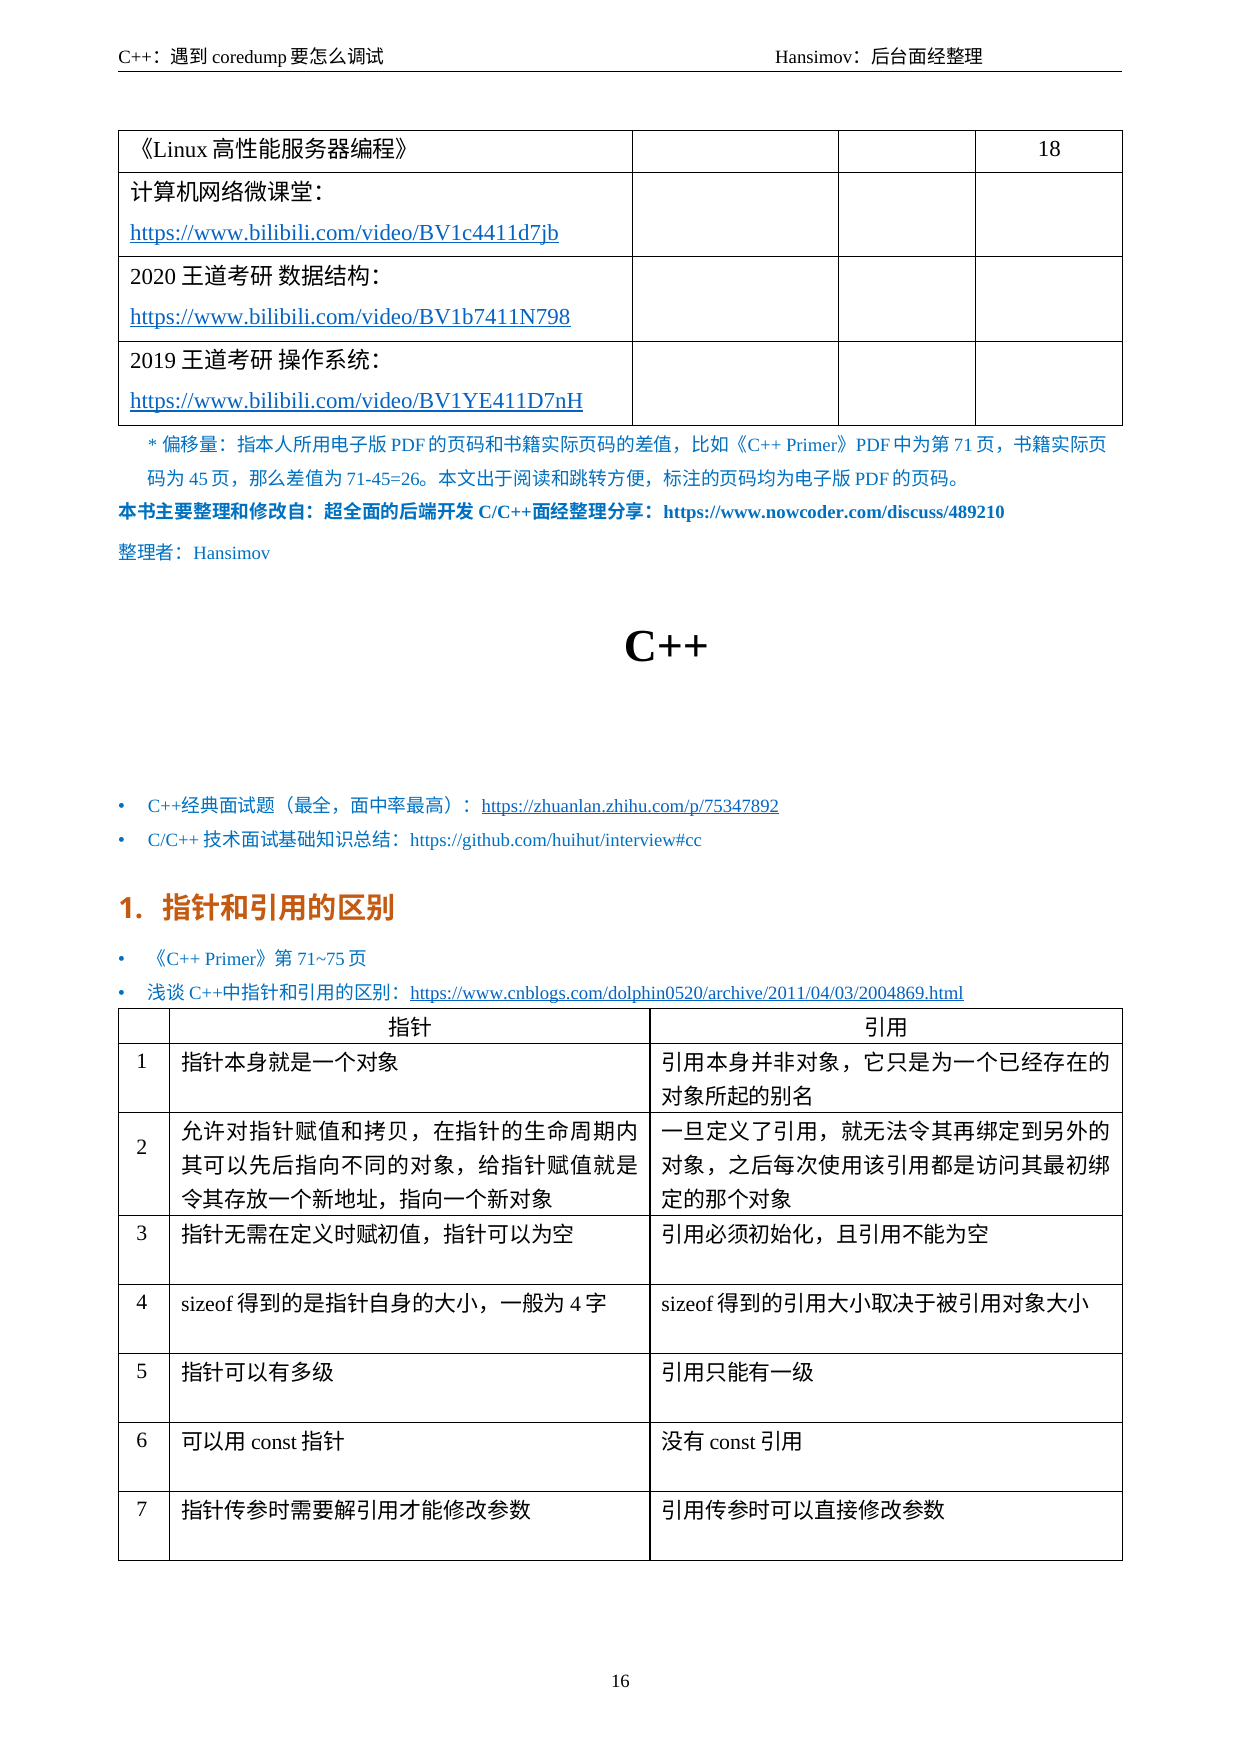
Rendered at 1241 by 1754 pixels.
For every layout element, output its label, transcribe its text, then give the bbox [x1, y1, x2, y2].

subtitle 指针和引用的区别 [118, 872, 1122, 940]
table_cell 指针可以有多级 [170, 1354, 649, 1422]
table_cell [976, 173, 1122, 256]
table_cell [839, 257, 975, 341]
table_cell 可以用const指针 [170, 1423, 649, 1491]
table_cell [633, 342, 838, 425]
table_cell [119, 1423, 169, 1491]
text C/C++ 技术面试基础知识总结：https://github.com/huihut/interview#cc [118, 821, 1122, 855]
table_header 指针 [170, 1009, 649, 1043]
text C++经典面试题（最全，面中率最高）：https://zhuanlan.zhihu.com/p/75347892 [118, 787, 1122, 821]
text 浅谈C++中指针和引用的区别：https://www.cnblogs.com/dolphin0520/archive/2011/04/03/2004869.html [118, 974, 1122, 1008]
table_cell 指针本身就是一个对象 [170, 1044, 649, 1112]
table_cell [839, 173, 975, 256]
table_cell [633, 131, 838, 172]
table_cell 18 [976, 131, 1122, 172]
table_cell [839, 131, 975, 172]
table_cell [839, 342, 975, 425]
table_header 引用 [651, 1009, 1122, 1043]
table_cell [119, 1216, 169, 1284]
table_cell sizeof得到的引用大小取决于被引用对象大小 [651, 1285, 1122, 1353]
table_cell [119, 1492, 169, 1559]
table_cell [119, 1044, 169, 1112]
table_cell 2020 王道考研 数据结构： https://www.bilibili.com/video/BV1b7411N798 [119, 257, 632, 341]
table_cell 引用必须初始化，且引用不能为空 [651, 1216, 1122, 1284]
table_cell [119, 1113, 169, 1215]
table_cell [633, 257, 838, 341]
table_cell 引用传参时可以直接修改参数 [651, 1492, 1122, 1559]
subtitle C++ [118, 611, 1122, 678]
table_cell 指针传参时需要解引用才能修改参数 [170, 1492, 649, 1559]
table_cell 引用只能有一级 [651, 1354, 1122, 1422]
text 整理者：Hansimov [118, 534, 1122, 568]
table_cell [633, 173, 838, 256]
table_cell 2019 王道考研 操作系统： https://www.bilibili.com/video/BV1YE411D7nH [119, 342, 632, 425]
list * 偏移量：指本人所用电子版PDF的页码和书籍实际页码的差值，比如《C++ Primer》PDF中为第71页，书籍实际页码为45页，那么差值为71-45=26。本文出于阅读和跳转方便，标注的页码均为电子版PDF的页码。 [148, 426, 1122, 494]
table_cell 允许对指针赋值和拷贝，在指针的生命周期内其可以先后指向不同的对象，给指针赋值就是令其存放一个新地址，指向一个新对象 [170, 1113, 649, 1215]
table_cell [976, 257, 1122, 341]
table_cell 指针无需在定义时赋初值，指针可以为空 [170, 1216, 649, 1284]
text 《C++ Primer》第71~75页 [118, 940, 1122, 974]
table_cell 一旦定义了引用，就无法令其再绑定到另外的对象，之后每次使用该引用都是访问其最初绑定的那个对象 [651, 1113, 1122, 1215]
table_cell [119, 1354, 169, 1422]
table_cell [976, 342, 1122, 425]
table_cell [119, 1285, 169, 1353]
table_cell 没有const引用 [651, 1423, 1122, 1491]
table_header [119, 1009, 169, 1043]
table_cell 《Linux高性能服务器编程》 [119, 131, 632, 172]
table_cell sizeof得到的是指针自身的大小，一般为4字 [170, 1285, 649, 1353]
text 本书主要整理和修改自：超全面的后端开发C/C++面经整理分享：https://www.nowcoder.com/discuss/489210 [118, 494, 1122, 528]
table_cell 计算机网络微课堂： https://www.bilibili.com/video/BV1c4411d7jb [119, 173, 632, 256]
table_cell 引用本身并非对象，它只是为一个已经存在的对象所起的别名 [651, 1044, 1122, 1112]
